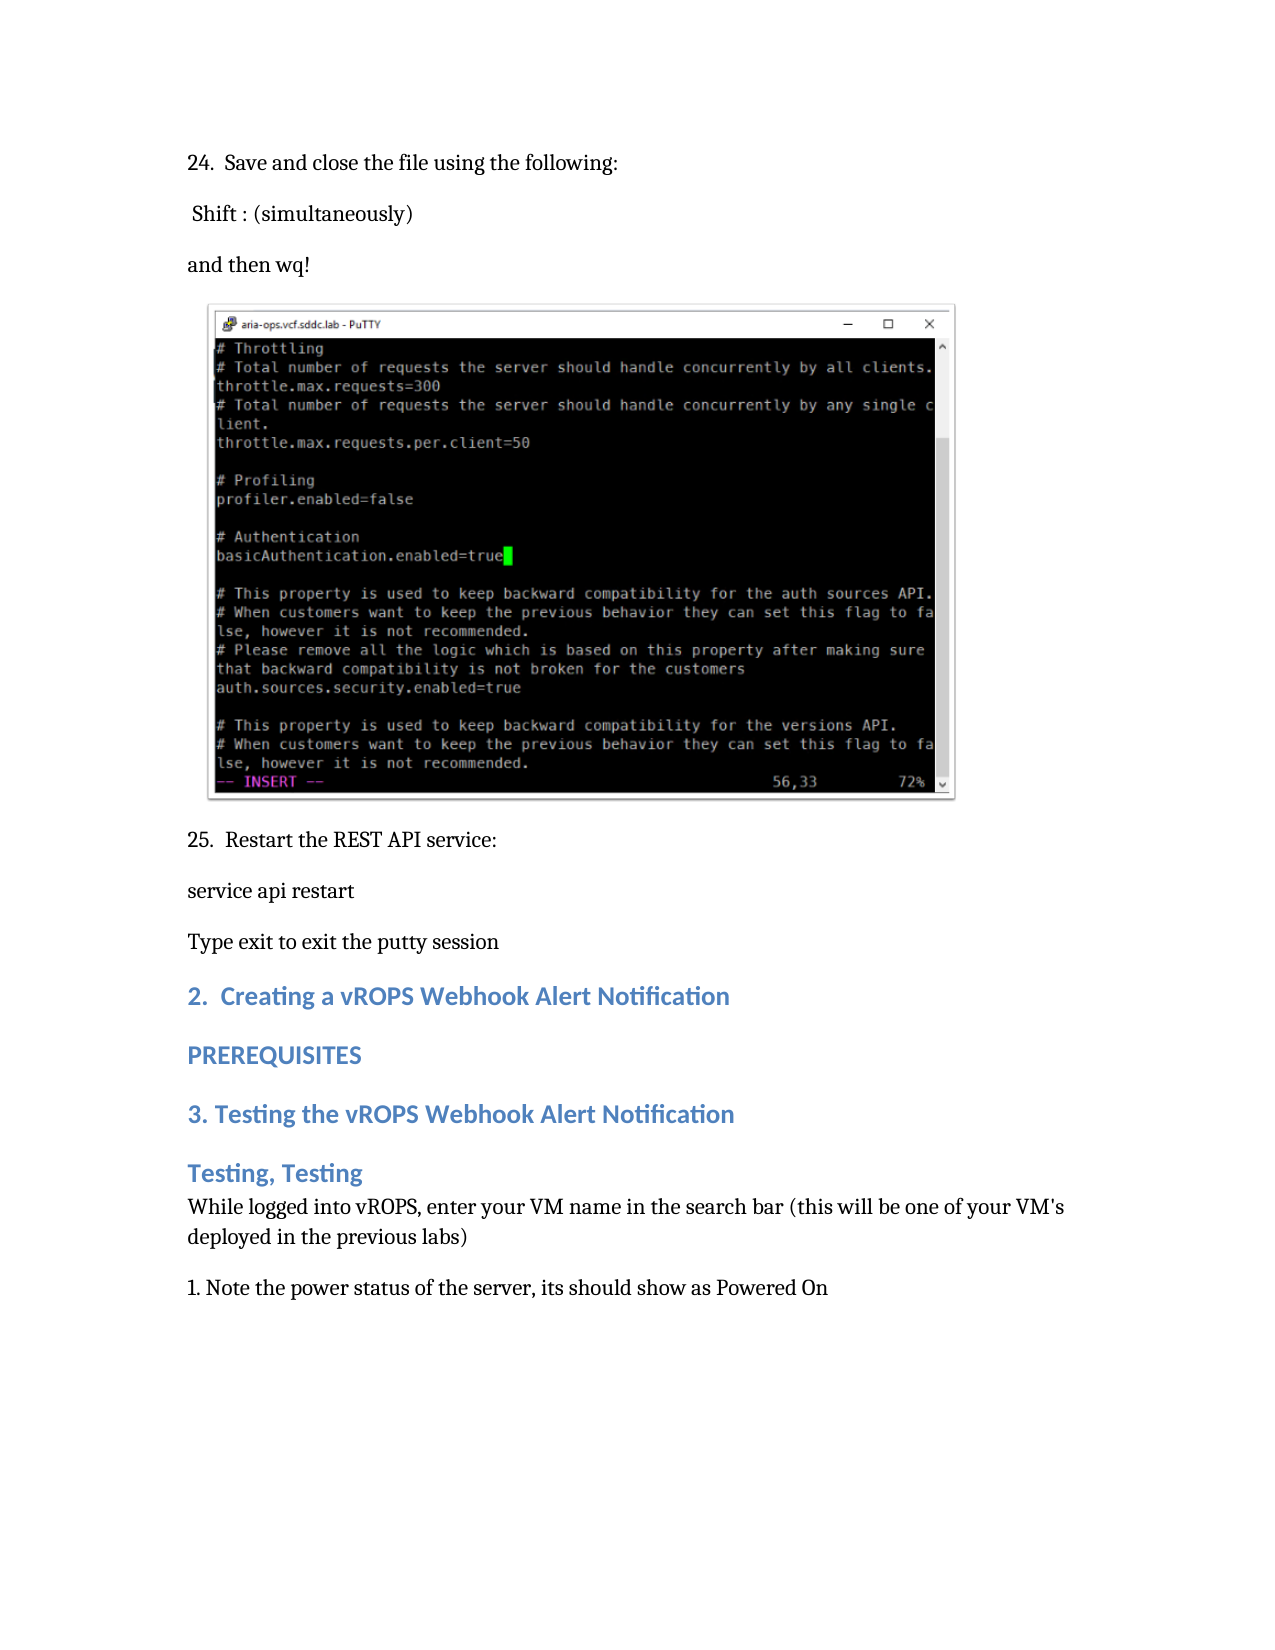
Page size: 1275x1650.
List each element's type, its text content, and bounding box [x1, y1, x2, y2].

text Type exit to exit the putty session [187, 928, 1087, 955]
subtitle 3. Testing the vROPS Webhook Alert Notification [187, 1097, 1087, 1130]
text Shift : (simultaneously) [187, 201, 1087, 227]
text service api restart [187, 877, 1087, 904]
list Save and close the file using the following: [187, 150, 1087, 176]
picture [206, 303, 957, 802]
list Restart the REST API service: [187, 826, 1087, 853]
text and then wq! [187, 252, 1087, 278]
text While logged into vROPS, enter your VM name in the search bar (this will be one of your VM's deployed in the previous labs) [187, 1194, 1087, 1250]
subtitle Testing, Testing [187, 1156, 1087, 1189]
subtitle 2. Creating a vROPS Webhook Alert Notification [187, 979, 1087, 1012]
text 1. Note the power status of the server, its should show as Powered On [187, 1275, 1087, 1301]
subtitle PREREQUISITES [187, 1038, 1087, 1071]
